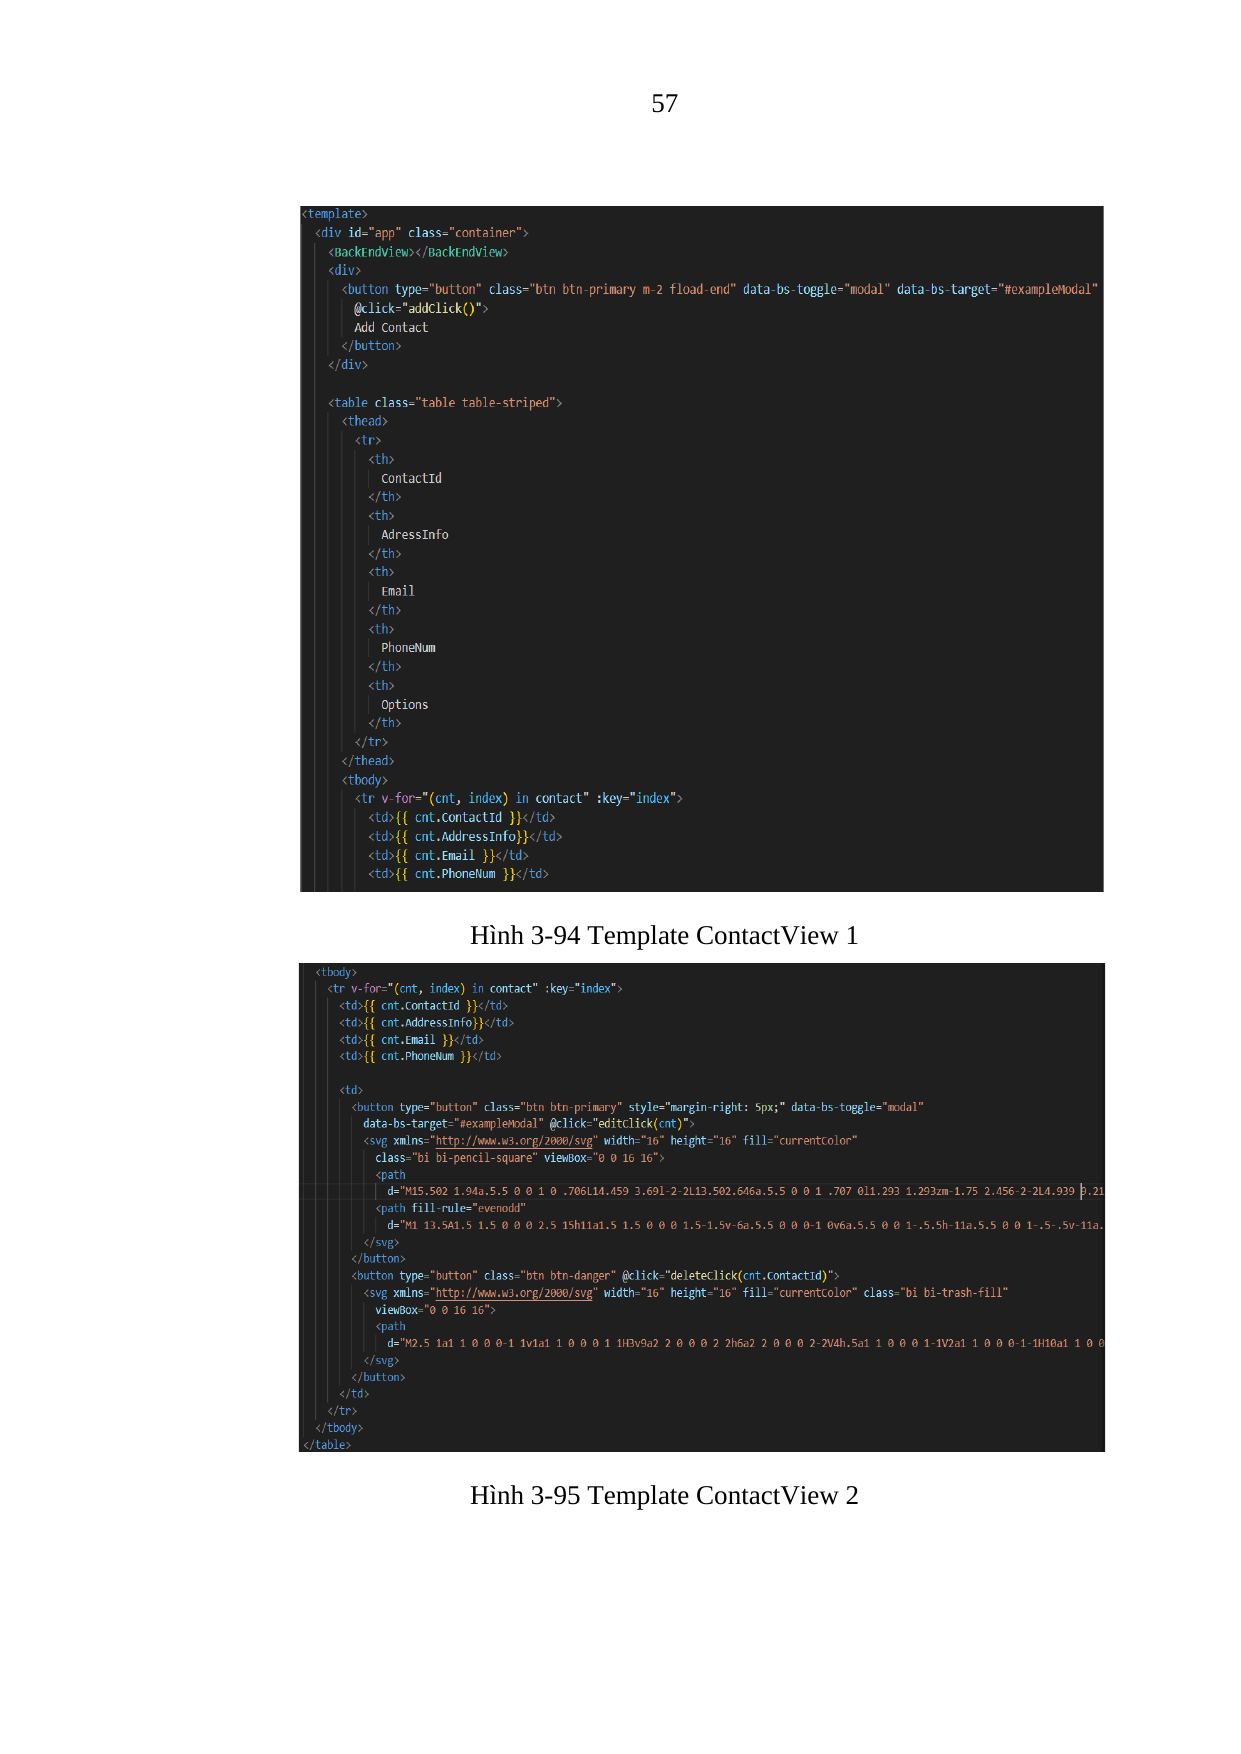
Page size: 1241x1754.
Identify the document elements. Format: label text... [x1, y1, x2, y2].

picture [300, 206, 1104, 892]
picture [298, 963, 1105, 1452]
